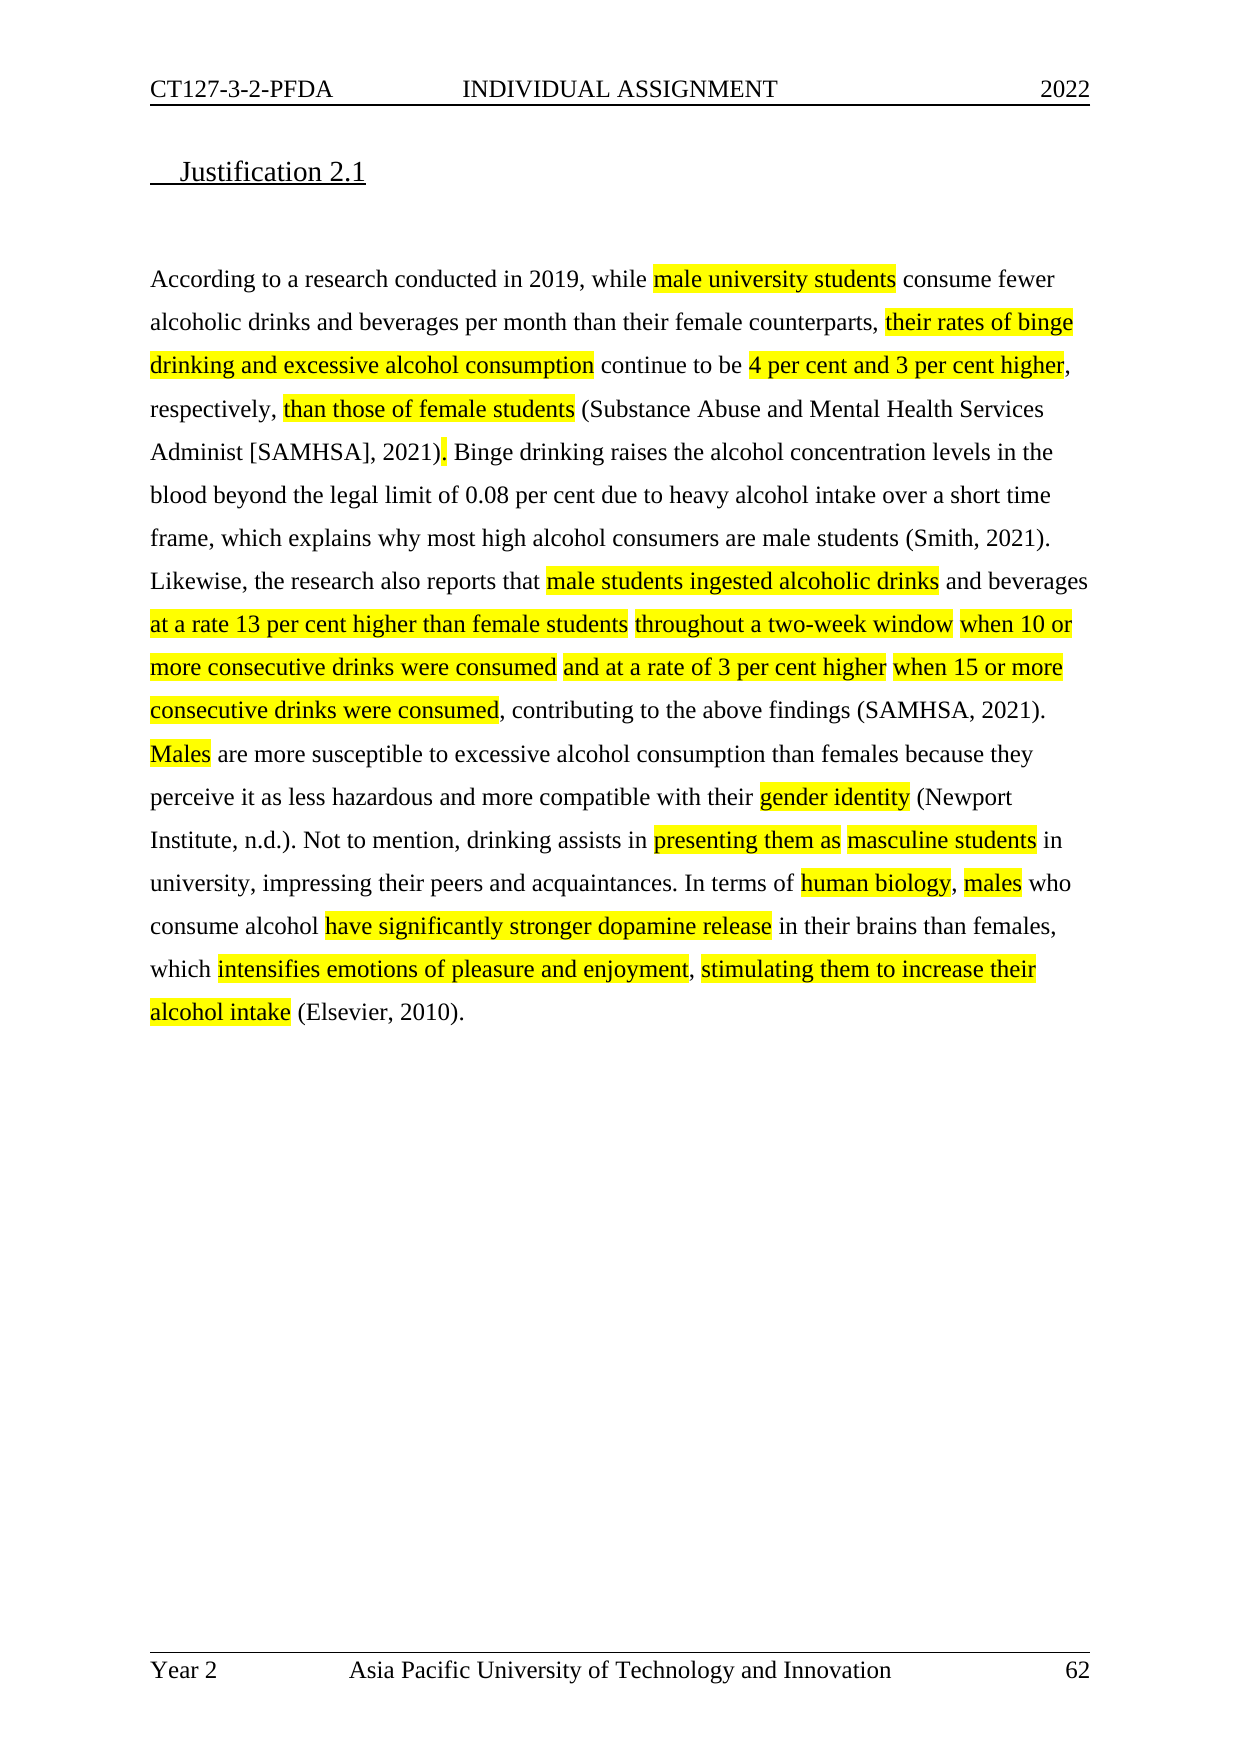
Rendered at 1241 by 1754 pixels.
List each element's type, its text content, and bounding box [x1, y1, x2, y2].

subtitle Justification 2.1 [150, 154, 1090, 188]
text According to a research conducted in 2019, while male university students consume fewer alcoholic drinks and beverages per month than their female counterparts, their rates of binge drinking and excessive alcohol consumption continue to be 4 per cent and 3 per cent higher, respectively, than those of female students. Binge drinking raises the alcohol concentration levels in the blood beyond the legal limit of 0.08 per cent due to heavy alcohol intake over a short time frame, which explains why most high alcohol consumers are male students. Likewise, the research also reports that male students ingested alcoholic drinks and beverages at a rate 13 per cent higher than female students throughout a two-week window when 10 or more consecutive drinks were consumed and at a rate of 3 per cent higher when 15 or more consecutive drinks were consumed, contributing to the above findings (SAMHSA, 2021). Males are more susceptible to excessive alcohol consumption than females because they perceive it as less hazardous and more compatible with their gender identity. Not to mention, drinking assists in presenting them as masculine students in university, impressing their peers and acquaintances. In terms of human biology, males who consume alcohol have significantly stronger dopamine release in their brains than females, which intensifies emotions of pleasure and enjoyment, stimulating them to increase their alcohol intake. [150, 264, 1090, 1026]
